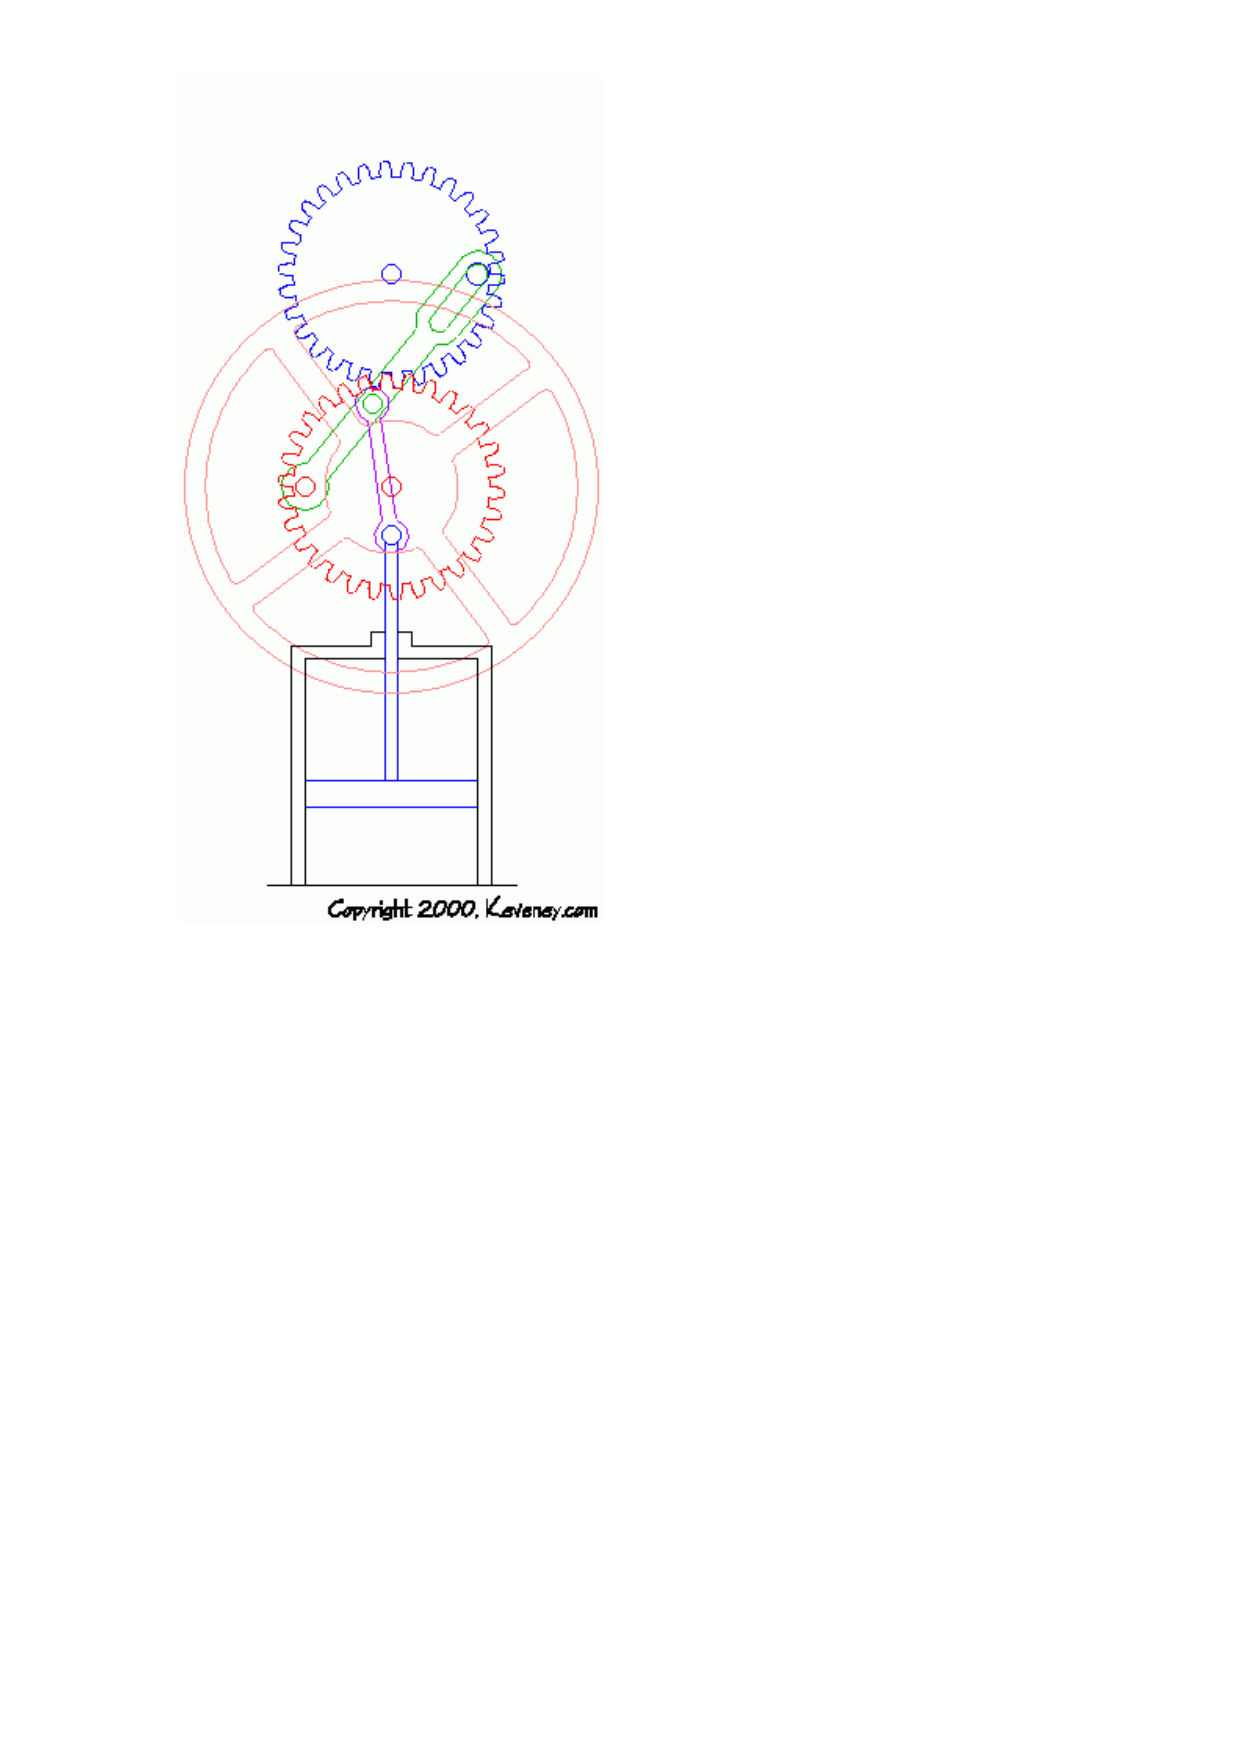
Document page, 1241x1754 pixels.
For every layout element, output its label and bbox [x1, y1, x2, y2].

picture [178, 75, 604, 924]
